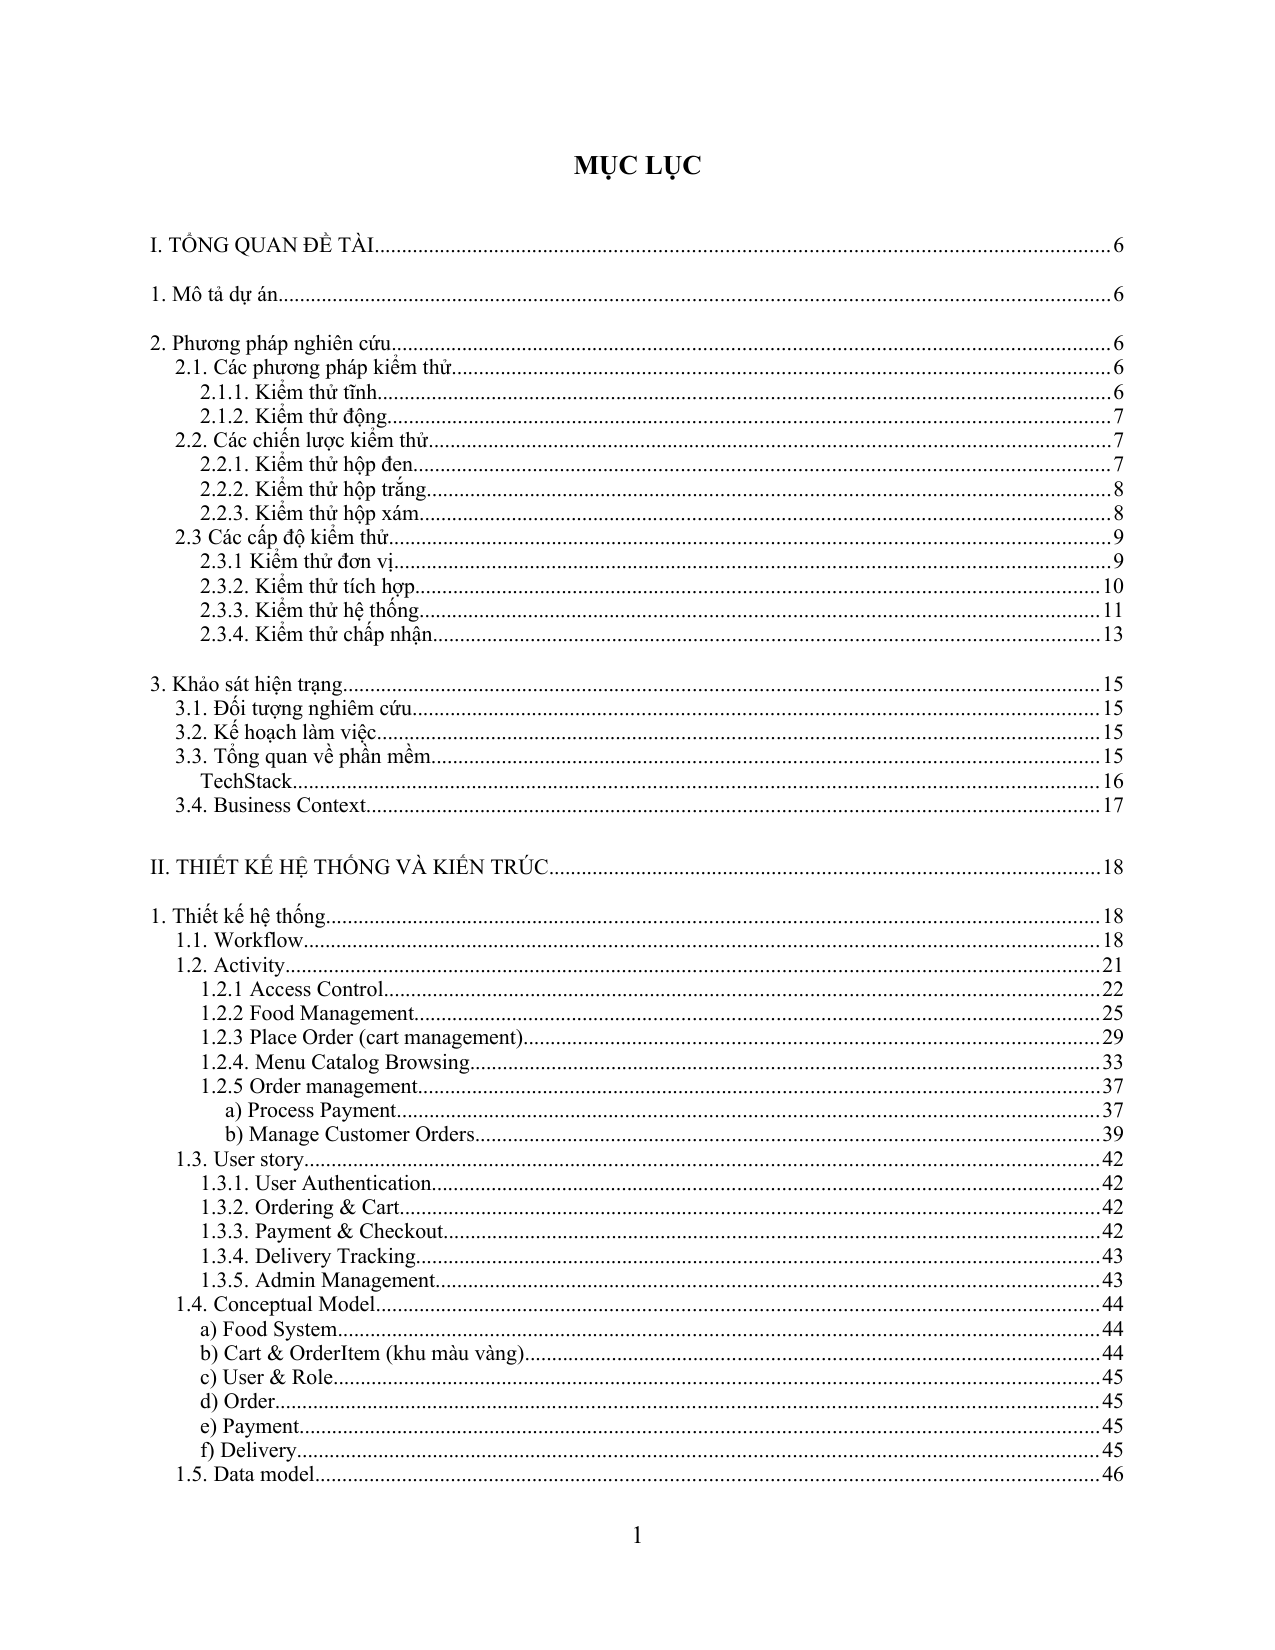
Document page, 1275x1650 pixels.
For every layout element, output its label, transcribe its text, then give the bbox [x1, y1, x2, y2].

text MỤC LỤC [150, 150, 1125, 180]
